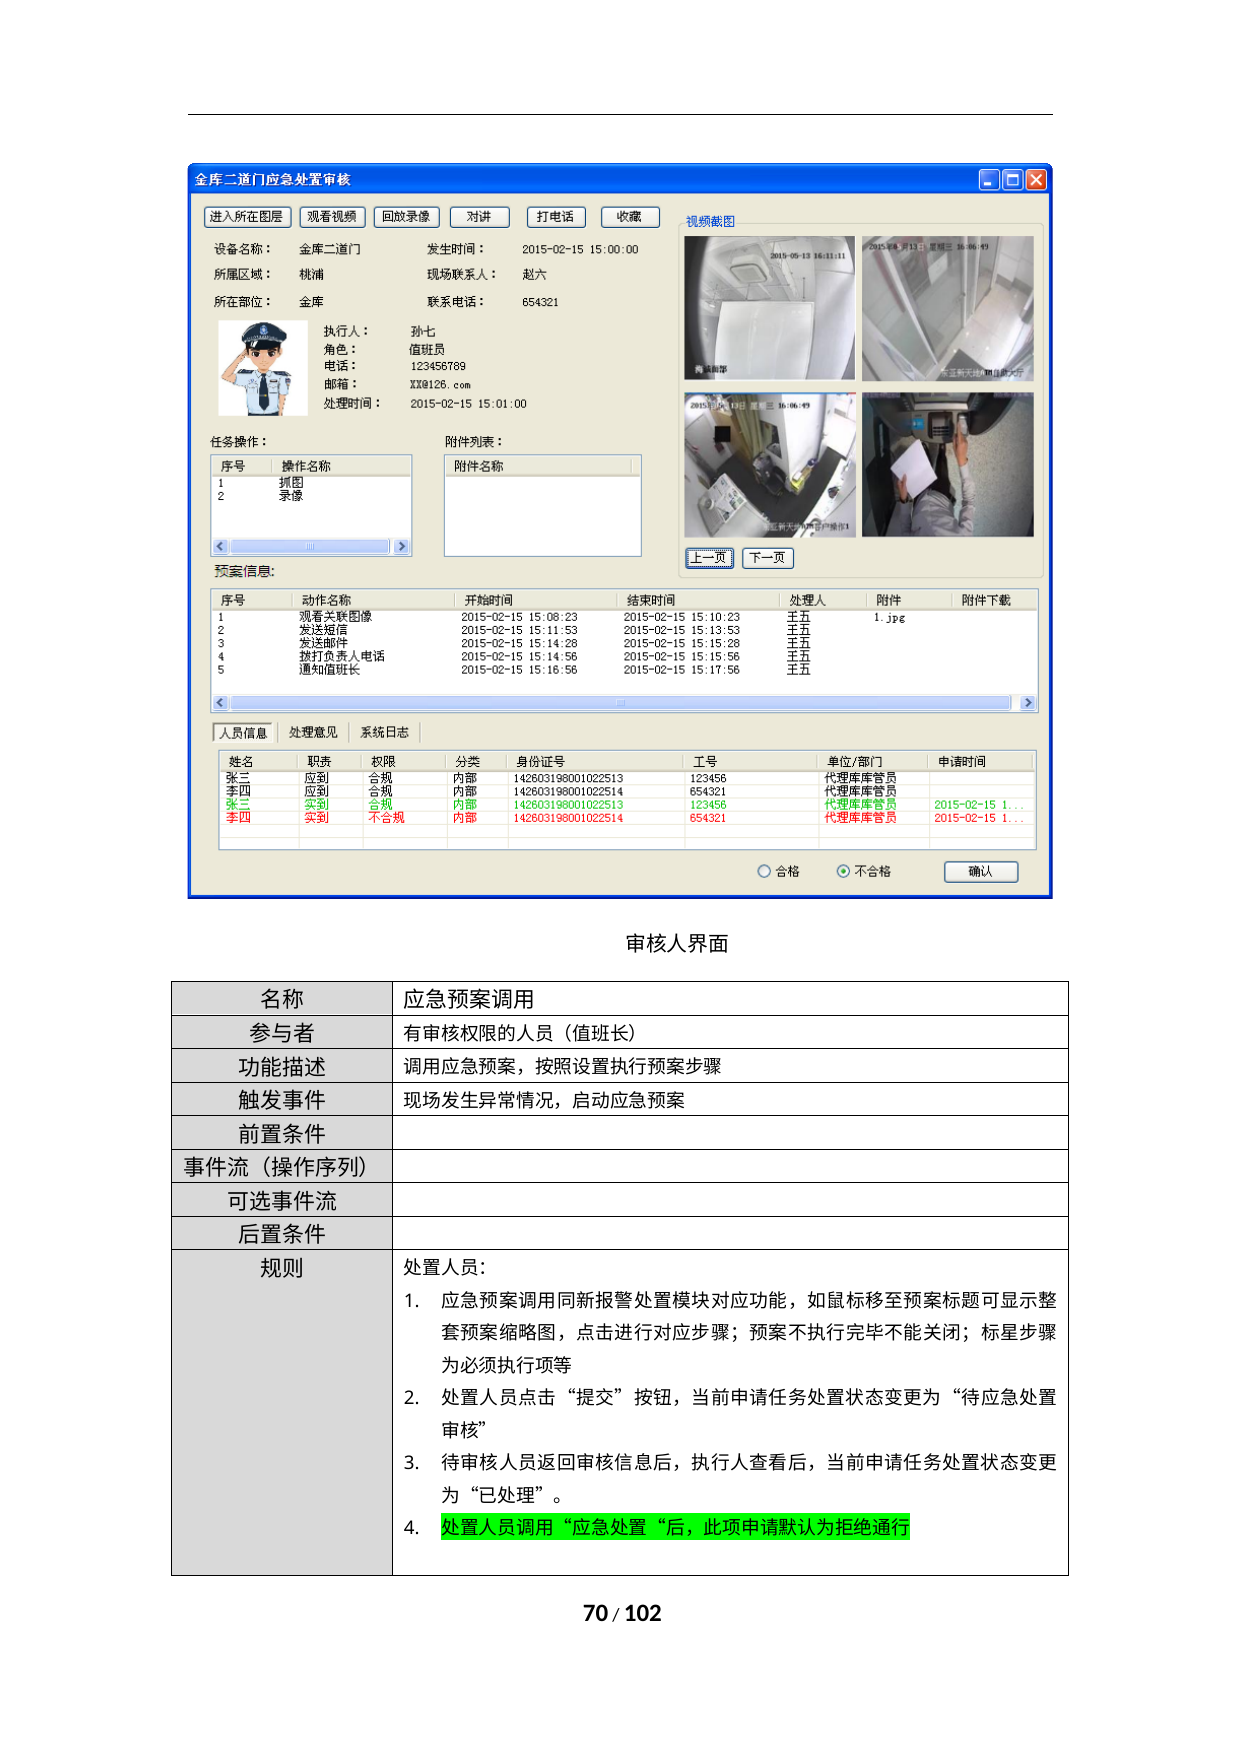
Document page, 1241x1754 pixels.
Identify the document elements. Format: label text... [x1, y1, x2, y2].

text 审核人界面 [187, 926, 1053, 959]
picture [187, 163, 1053, 899]
table_cell 调用应急预案，按照设置执行预案步骤 [393, 1049, 1068, 1082]
table_cell 参与者 [172, 1016, 392, 1048]
table_cell [393, 1183, 1068, 1216]
table_cell 有审核权限的人员（值班长） [393, 1016, 1068, 1048]
table_cell [393, 1150, 1068, 1182]
table_cell 后置条件 [172, 1217, 392, 1249]
table_cell 功能描述 [172, 1049, 392, 1082]
table_cell 规则 [172, 1250, 392, 1575]
table_cell 触发事件 [172, 1083, 392, 1115]
table_cell 事件流（操作序列） [172, 1150, 392, 1182]
table_cell 现场发生异常情况，启动应急预案 [393, 1083, 1068, 1115]
table_cell [393, 1116, 1068, 1149]
table_cell 可选事件流 [172, 1183, 392, 1216]
table_header 应急预案调用 [393, 982, 1068, 1014]
table_cell 前置条件 [172, 1116, 392, 1149]
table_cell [393, 1250, 1068, 1575]
table_cell [393, 1217, 1068, 1249]
table_header 名称 [172, 982, 392, 1014]
